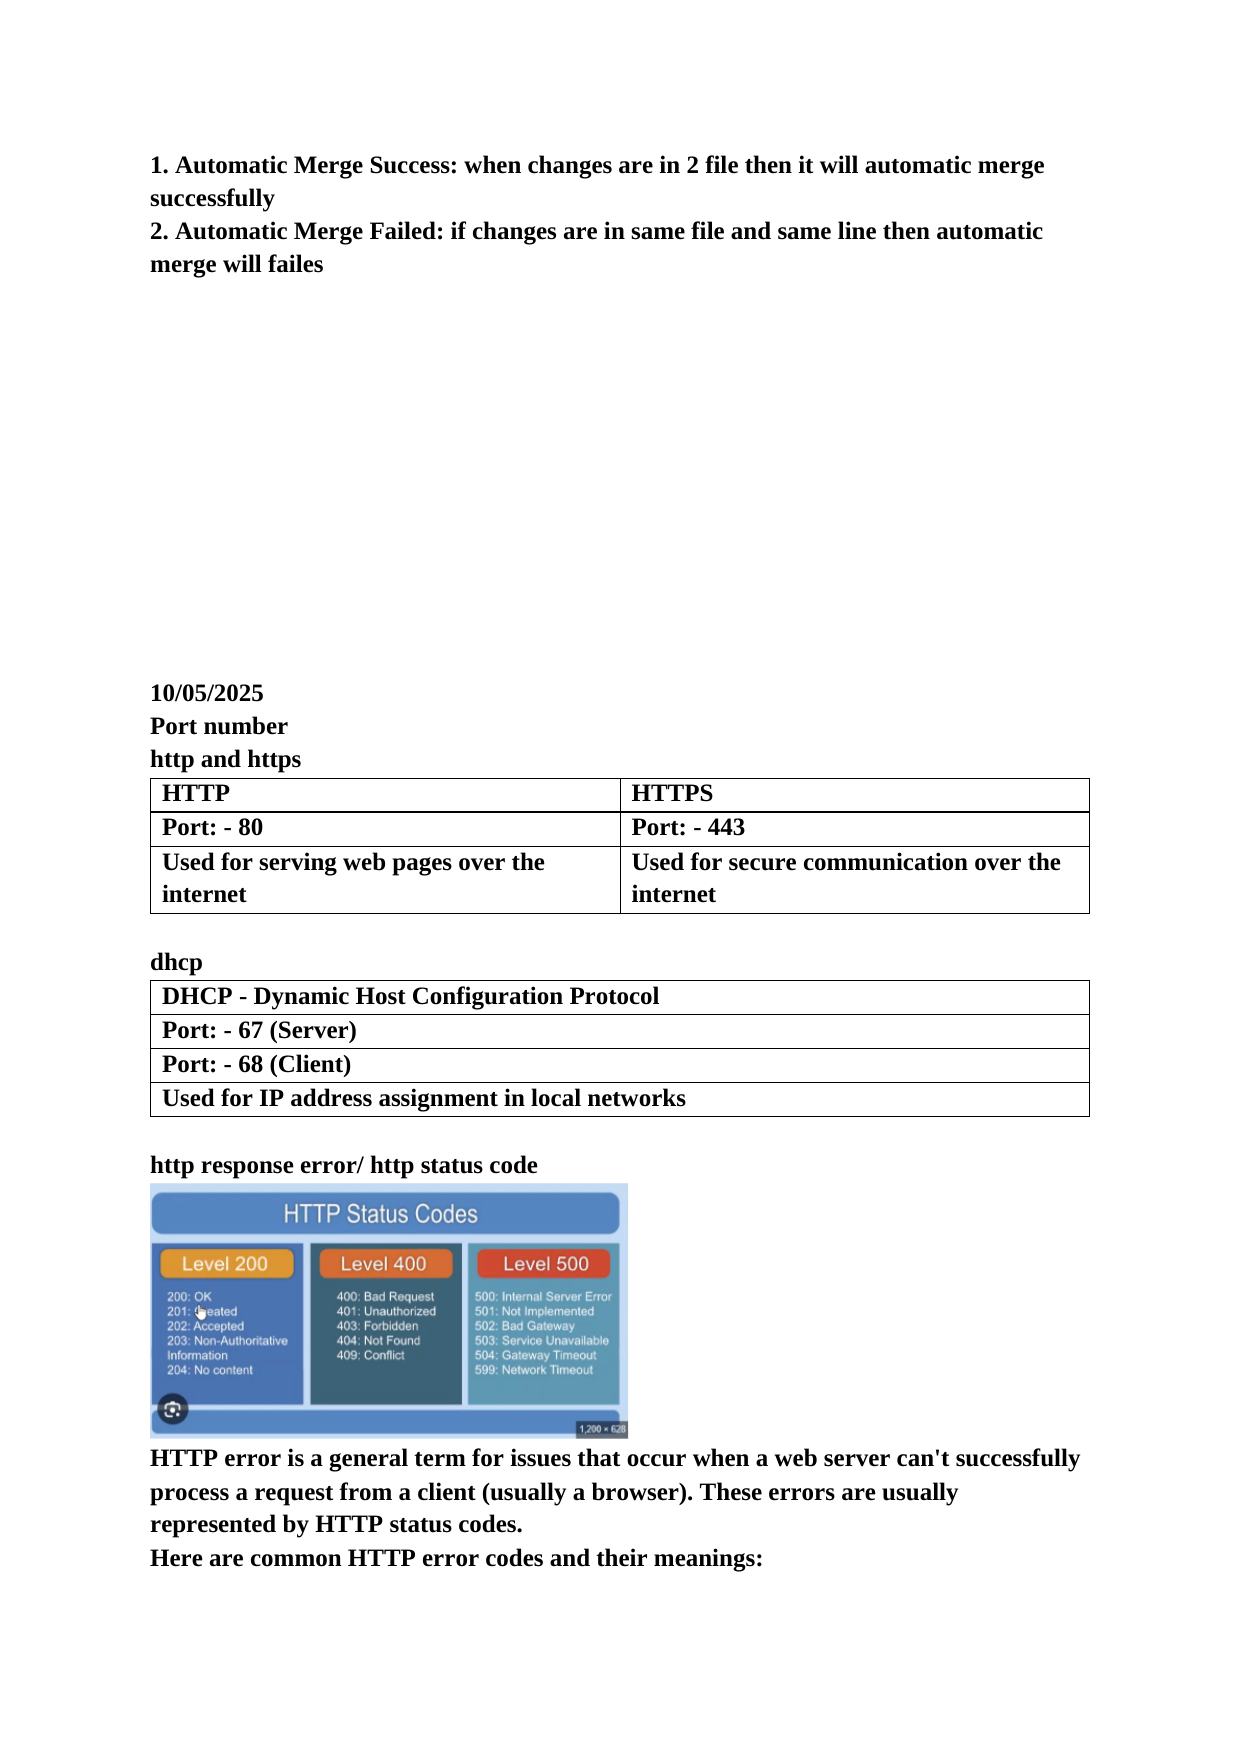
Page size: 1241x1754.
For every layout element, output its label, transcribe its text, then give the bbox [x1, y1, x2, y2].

picture [150, 1183, 629, 1440]
table_cell Port: - 80 [151, 813, 620, 846]
table_header HTTP [151, 779, 620, 811]
text 2. Automatic Merge Failed: if changes are in same file and same line then automatic merge will failes [150, 216, 1090, 278]
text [150, 150, 1090, 212]
text http response error/ http status code [150, 1150, 1090, 1179]
table_cell Port: - 443 [621, 813, 1089, 846]
table_cell Used for serving web pages over the internet [151, 847, 620, 913]
table_header DHCP - Dynamic Host Configuration Protocol [151, 981, 1089, 1014]
text Port number [150, 711, 1090, 740]
table_header HTTPS [621, 779, 1089, 811]
table_cell Used for IP address assignment in local networks [151, 1083, 1089, 1116]
text Here are common HTTP error codes and their meanings: [150, 1543, 1090, 1571]
text 10/05/2025 [150, 678, 1090, 707]
table_cell Used for secure communication over the internet [621, 847, 1089, 913]
table_cell Port: - 67 (Server) [151, 1015, 1089, 1048]
text http and https [150, 744, 1090, 773]
text dhcp [150, 947, 1090, 975]
text HTTP error is a general term for issues that occur when a web server can't successfully process a request from a client (usually a browser). These errors are usually represented by HTTP status codes. [150, 1443, 1090, 1538]
table_cell Port: - 68 (Client) [151, 1049, 1089, 1082]
